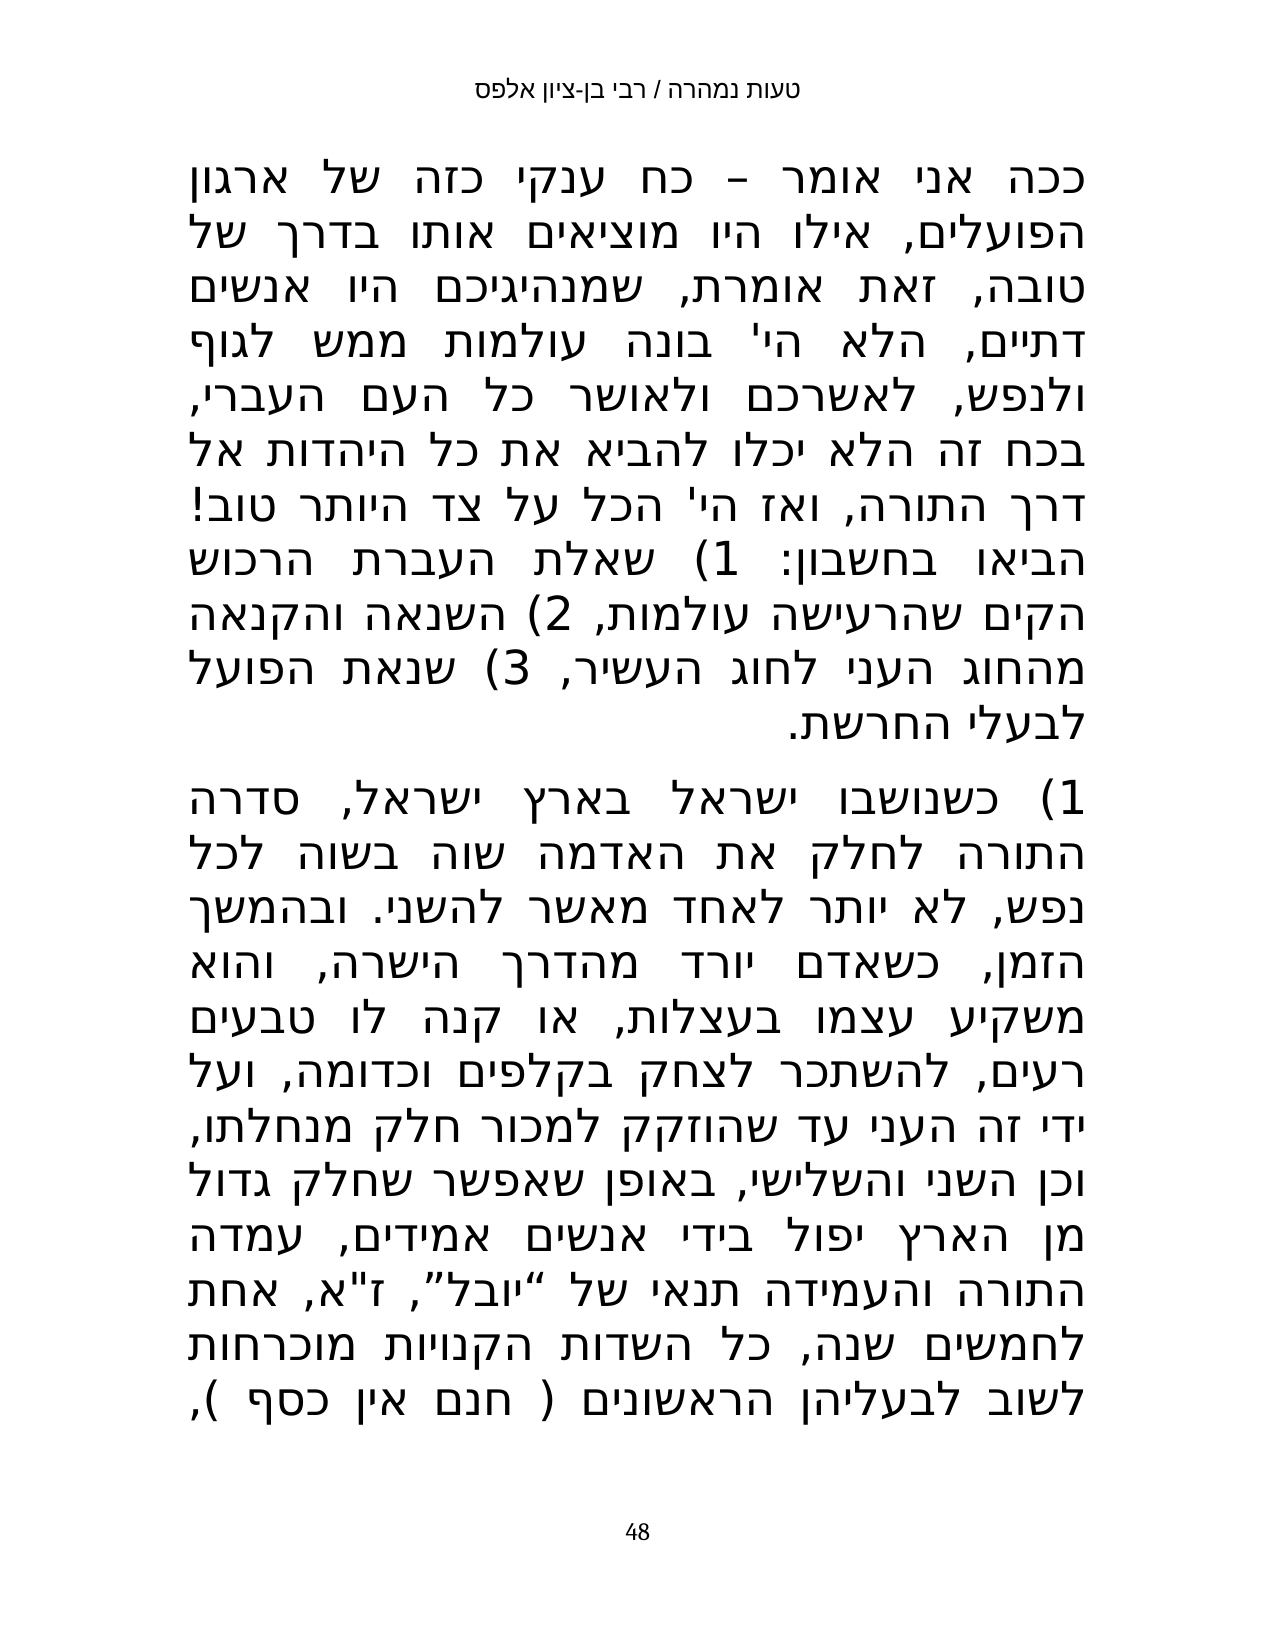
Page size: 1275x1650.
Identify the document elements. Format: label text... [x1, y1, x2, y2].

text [187, 771, 1087, 1426]
text ככה אני אומר – כח ענקי כזה של ארגון הפועלים, אילו היו מוציאים אותו בדרך של טובה, זאת אומרת, שמנהיגיכם היו אנשים דתיים, הלא הי' בונה עולמות ממש לגוף ולנפש, לאשרכם ולאושר כל העם העברי, בכח זה הלא יכלו להביא את כל היהדות אל דרך התורה, ואז הי' הכל על צד היותר טוב! הביאו בחשבון: 1) שאלת העברת הרכוש הקים שהרעישה עולמות, 2) השנאה והקנאה מהחוג העני לחוג העשיר, 3) שנאת הפועל לבעלי החרשת. [187, 150, 1087, 750]
